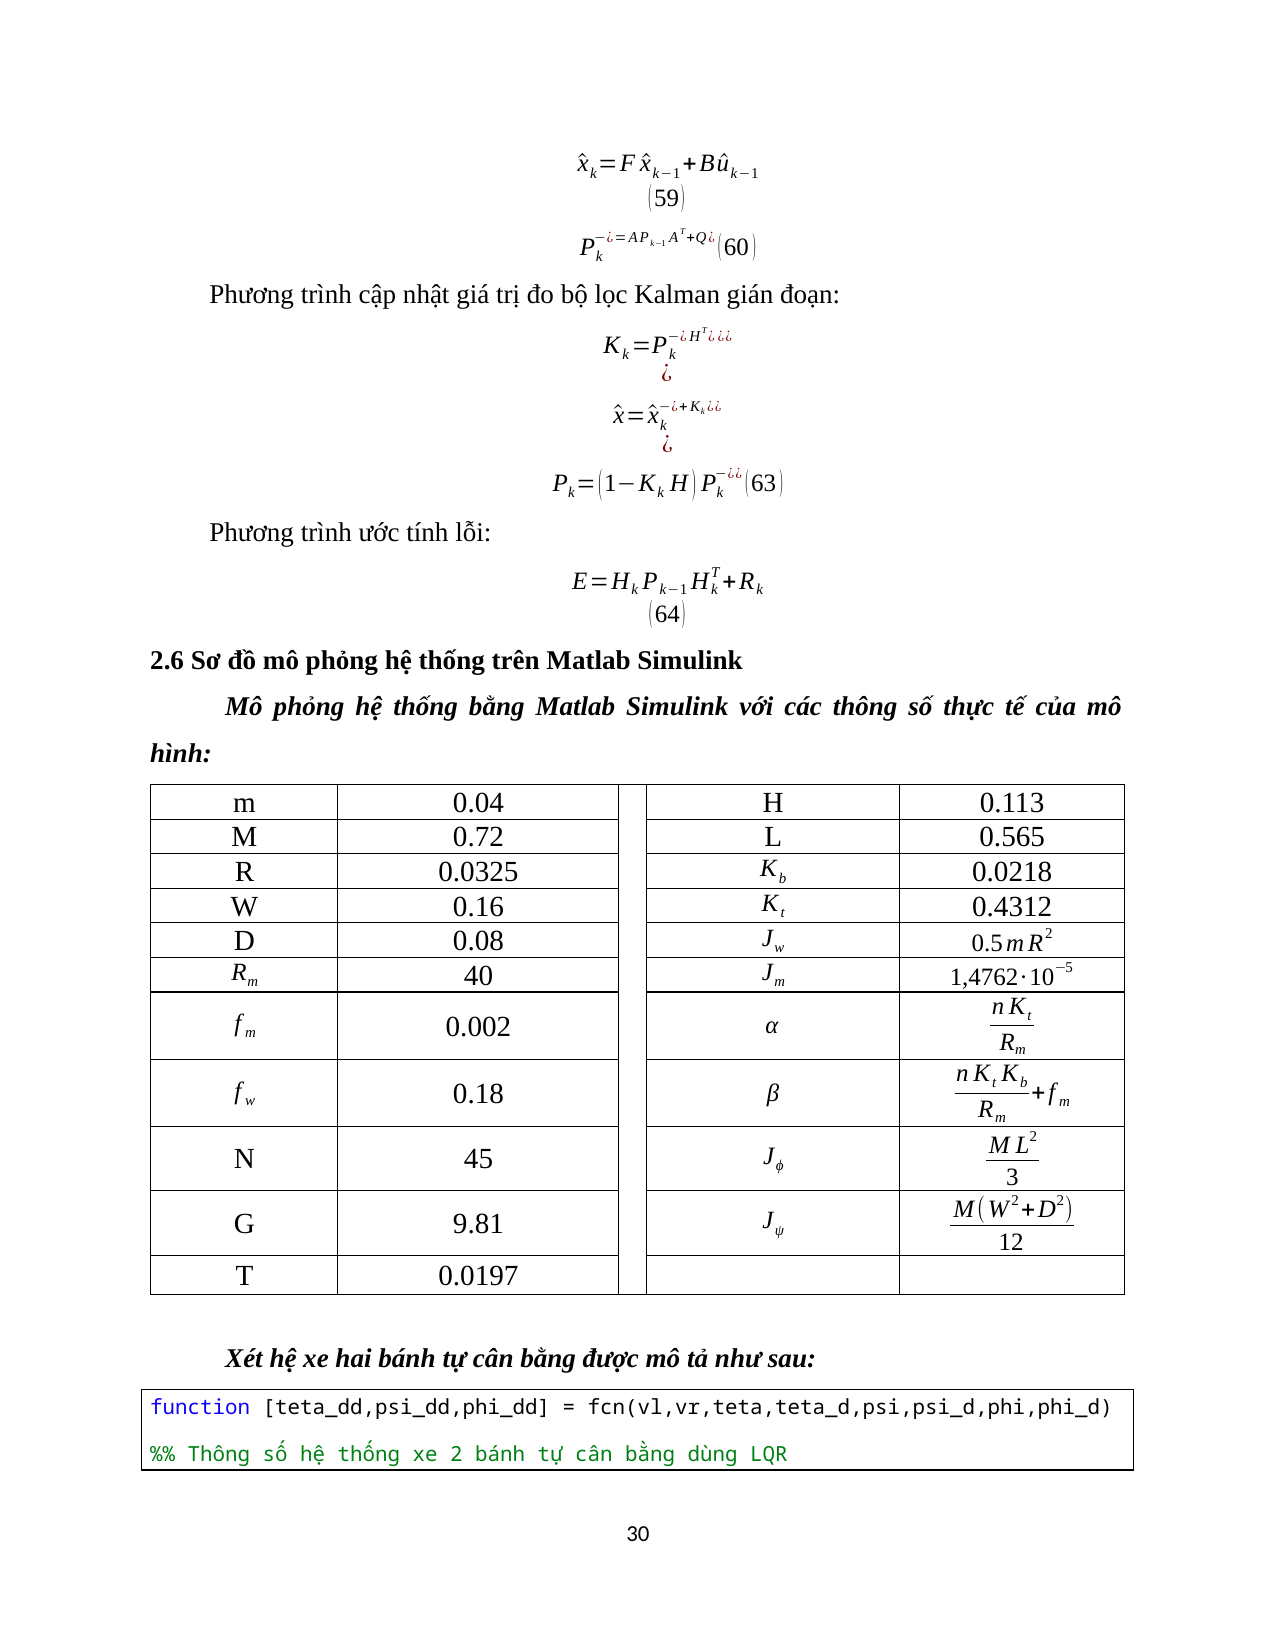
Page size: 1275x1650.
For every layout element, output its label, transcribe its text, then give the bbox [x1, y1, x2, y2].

table_cell D [151, 923, 337, 957]
table_header [619, 785, 646, 1294]
text Mô phỏng hệ thống bằng Matlab Simulink với các thông số thực tế của mô hình: [150, 691, 1125, 768]
table_header m [151, 785, 337, 818]
table_cell G [151, 1191, 337, 1255]
text %% Thông số hệ thống xe 2 bánh tự cân bằng dùng LQR [142, 1436, 1133, 1469]
table_cell [647, 1191, 899, 1255]
table_cell 0.565 [900, 820, 1124, 853]
table_cell [647, 1127, 899, 1190]
table_header 0.113 [900, 785, 1124, 818]
table_cell [647, 993, 899, 1059]
table_cell 0.0218 [900, 854, 1124, 888]
table_cell [647, 1060, 899, 1126]
table_cell 0.16 [338, 889, 618, 922]
table_cell 9.81 [338, 1191, 618, 1255]
table_cell [151, 1060, 337, 1126]
table_cell [151, 993, 337, 1059]
table_cell [900, 923, 1124, 957]
table_cell N [151, 1127, 337, 1190]
table_cell [900, 1191, 1124, 1255]
table_cell 0.18 [338, 1060, 618, 1126]
table_cell L [647, 820, 899, 853]
table_cell 0.0197 [338, 1256, 618, 1294]
table_cell 45 [338, 1127, 618, 1190]
text Phương trình ước tính lỗi: [150, 516, 1125, 548]
table_cell [151, 958, 337, 991]
table_cell [647, 854, 899, 888]
table_cell W [151, 889, 337, 922]
table_cell [647, 923, 899, 957]
table_cell 0.72 [338, 820, 618, 853]
table_cell 0.4312 [900, 889, 1124, 922]
text Xét hệ xe hai bánh tự cân bằng được mô tả như sau: [150, 1342, 1125, 1373]
table_cell 0.0325 [338, 854, 618, 888]
table_cell [900, 1256, 1124, 1294]
text function [teta_dd,psi_dd,phi_dd] = fcn(vl,vr,teta,teta_d,psi,psi_d,phi,phi_d) [142, 1390, 1133, 1420]
table_cell T [151, 1256, 337, 1294]
table_cell [900, 1127, 1124, 1190]
table_cell 40 [338, 958, 618, 991]
table_cell 0.08 [338, 923, 618, 957]
table_cell [647, 1256, 899, 1294]
table_cell [900, 993, 1124, 1059]
table_cell [900, 1060, 1124, 1126]
table_header 0.04 [338, 785, 618, 818]
table_cell [647, 958, 899, 991]
text 2.6 Sơ đồ mô phỏng hệ thống trên Matlab Simulink [150, 644, 1125, 675]
table_cell [900, 958, 1124, 991]
text Phương trình cập nhật giá trị đo bộ lọc Kalman gián đoạn: [150, 279, 1125, 310]
table_cell 0.002 [338, 993, 618, 1059]
table_cell M [151, 820, 337, 853]
table_cell [647, 889, 899, 922]
table_cell R [151, 854, 337, 888]
table_header H [647, 785, 899, 818]
